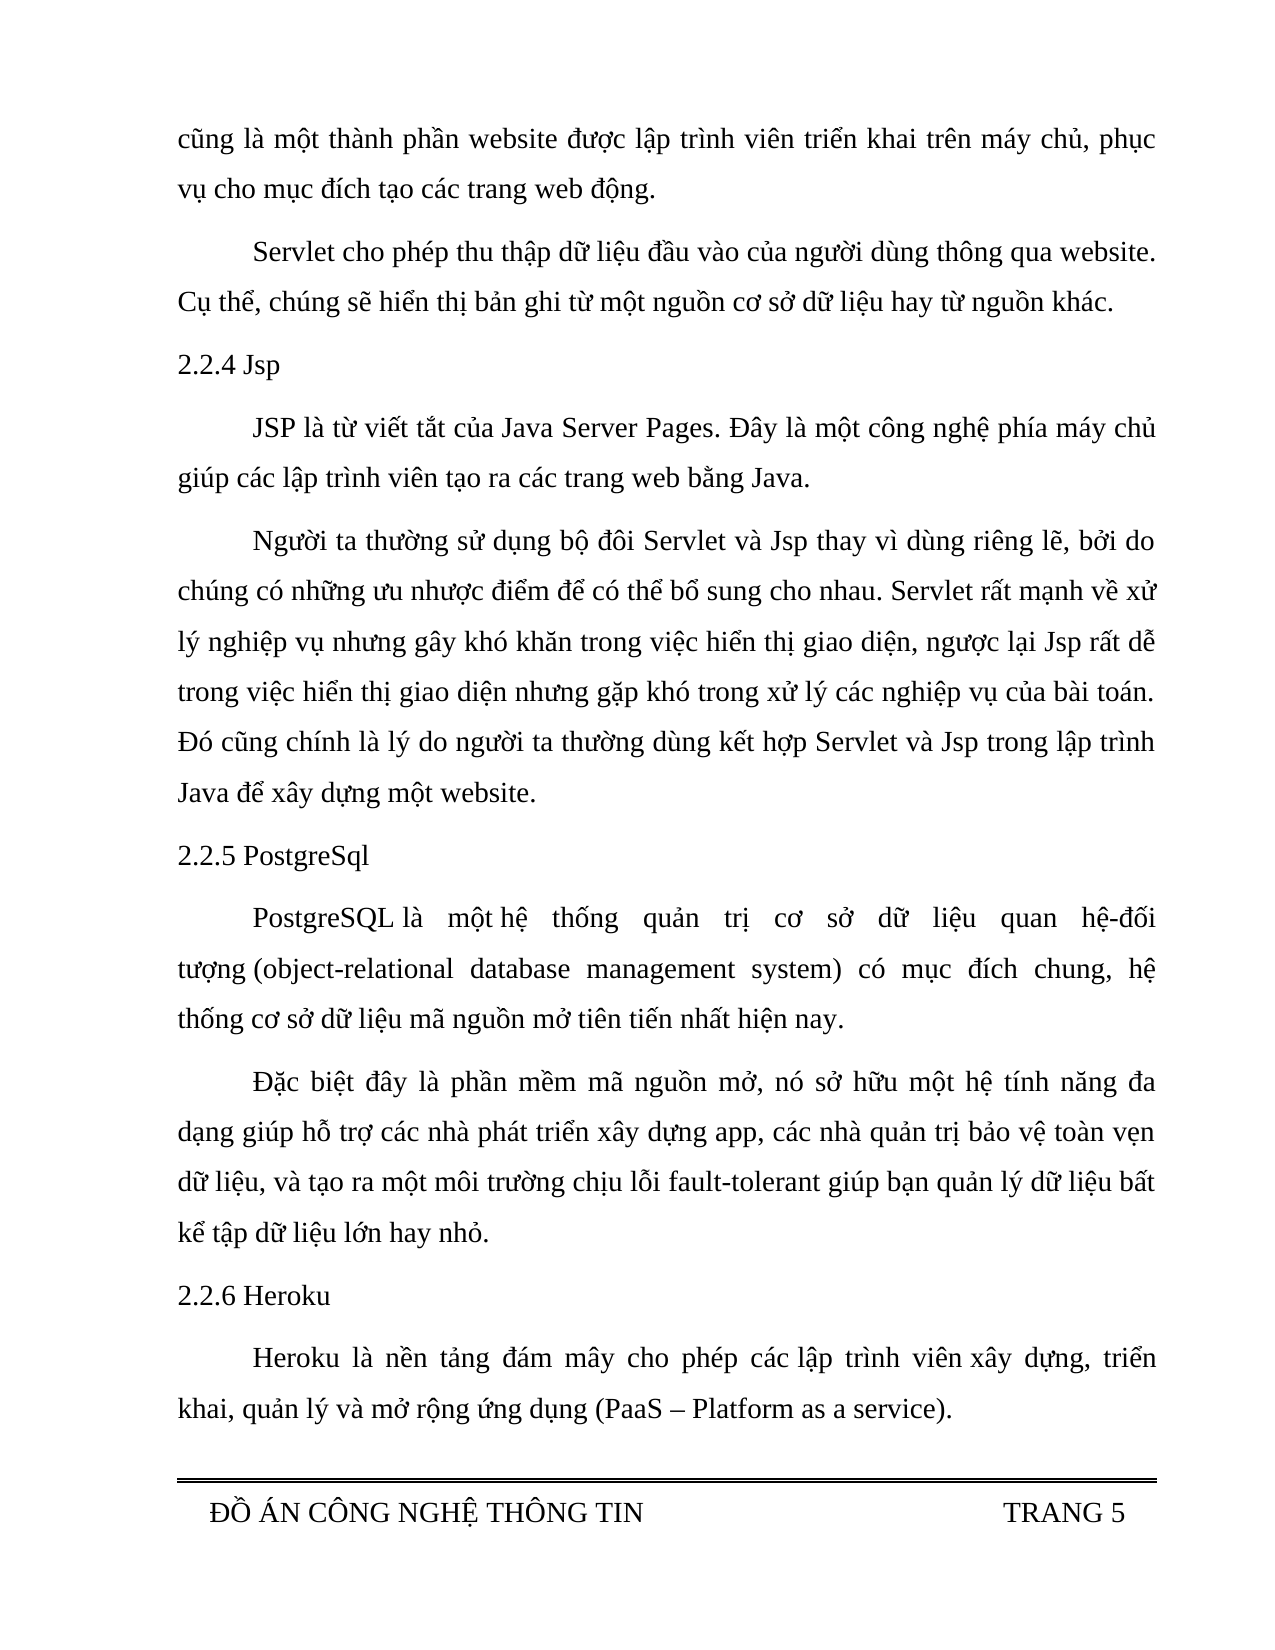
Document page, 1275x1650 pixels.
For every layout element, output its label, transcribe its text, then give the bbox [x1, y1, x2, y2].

subtitle Jsp [177, 347, 1157, 381]
subtitle PostgreSql [177, 838, 1157, 871]
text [177, 121, 1157, 205]
text Servlet cho phép thu thập dữ liệu đầu vào của người dùng thông qua website. Cụ thể, chúng sẽ hiển thị bản ghi từ một nguồn cơ sở dữ liệu hay từ nguồn khác. [177, 234, 1157, 318]
text Đặc biệt đây là phần mềm mã nguồn mở, nó sở hữu một hệ tính năng đa dạng giúp hỗ trợ các nhà phát triển xây dựng app, các nhà quản trị bảo vệ toàn vẹn dữ liệu, và tạo ra một môi trường chịu lỗi fault-tolerant giúp bạn quản lý dữ liệu bất kể tập dữ liệu lớn hay nhỏ. [177, 1064, 1157, 1248]
text JSP là từ viết tắt của Java Server Pages. Đây là một công nghệ phía máy chủ giúp các lập trình viên tạo ra các trang web bằng Java. [177, 410, 1157, 494]
text PostgreSQL là một hệ thống quản trị cơ sở dữ liệu quan hệ-đối tượng (object-relational database management system) có mục đích chung, hệ thống cơ sở dữ liệu mã nguồn mở tiên tiến nhất hiện nay. [177, 900, 1157, 1034]
text Người ta thường sử dụng bộ đôi Servlet và Jsp thay vì dùng riêng lẽ, bởi do chúng có những ưu nhược điểm để có thể bổ sung cho nhau. Servlet rất mạnh về xử lý nghiệp vụ nhưng gây khó khăn trong việc hiển thị giao diện, ngược lại Jsp rất dễ trong việc hiển thị giao diện nhưng gặp khó trong xử lý các nghiệp vụ của bài toán. Đó cũng chính là lý do người ta thường dùng kết hợp Servlet và Jsp trong lập trình Java để xây dựng một website. [177, 523, 1157, 808]
subtitle Heroku [177, 1278, 1157, 1311]
text Heroku là nền tảng đám mây cho phép các lập trình viên xây dựng, triển khai, quản lý và mở rộng ứng dụng (PaaS – Platform as a service). [177, 1340, 1157, 1424]
